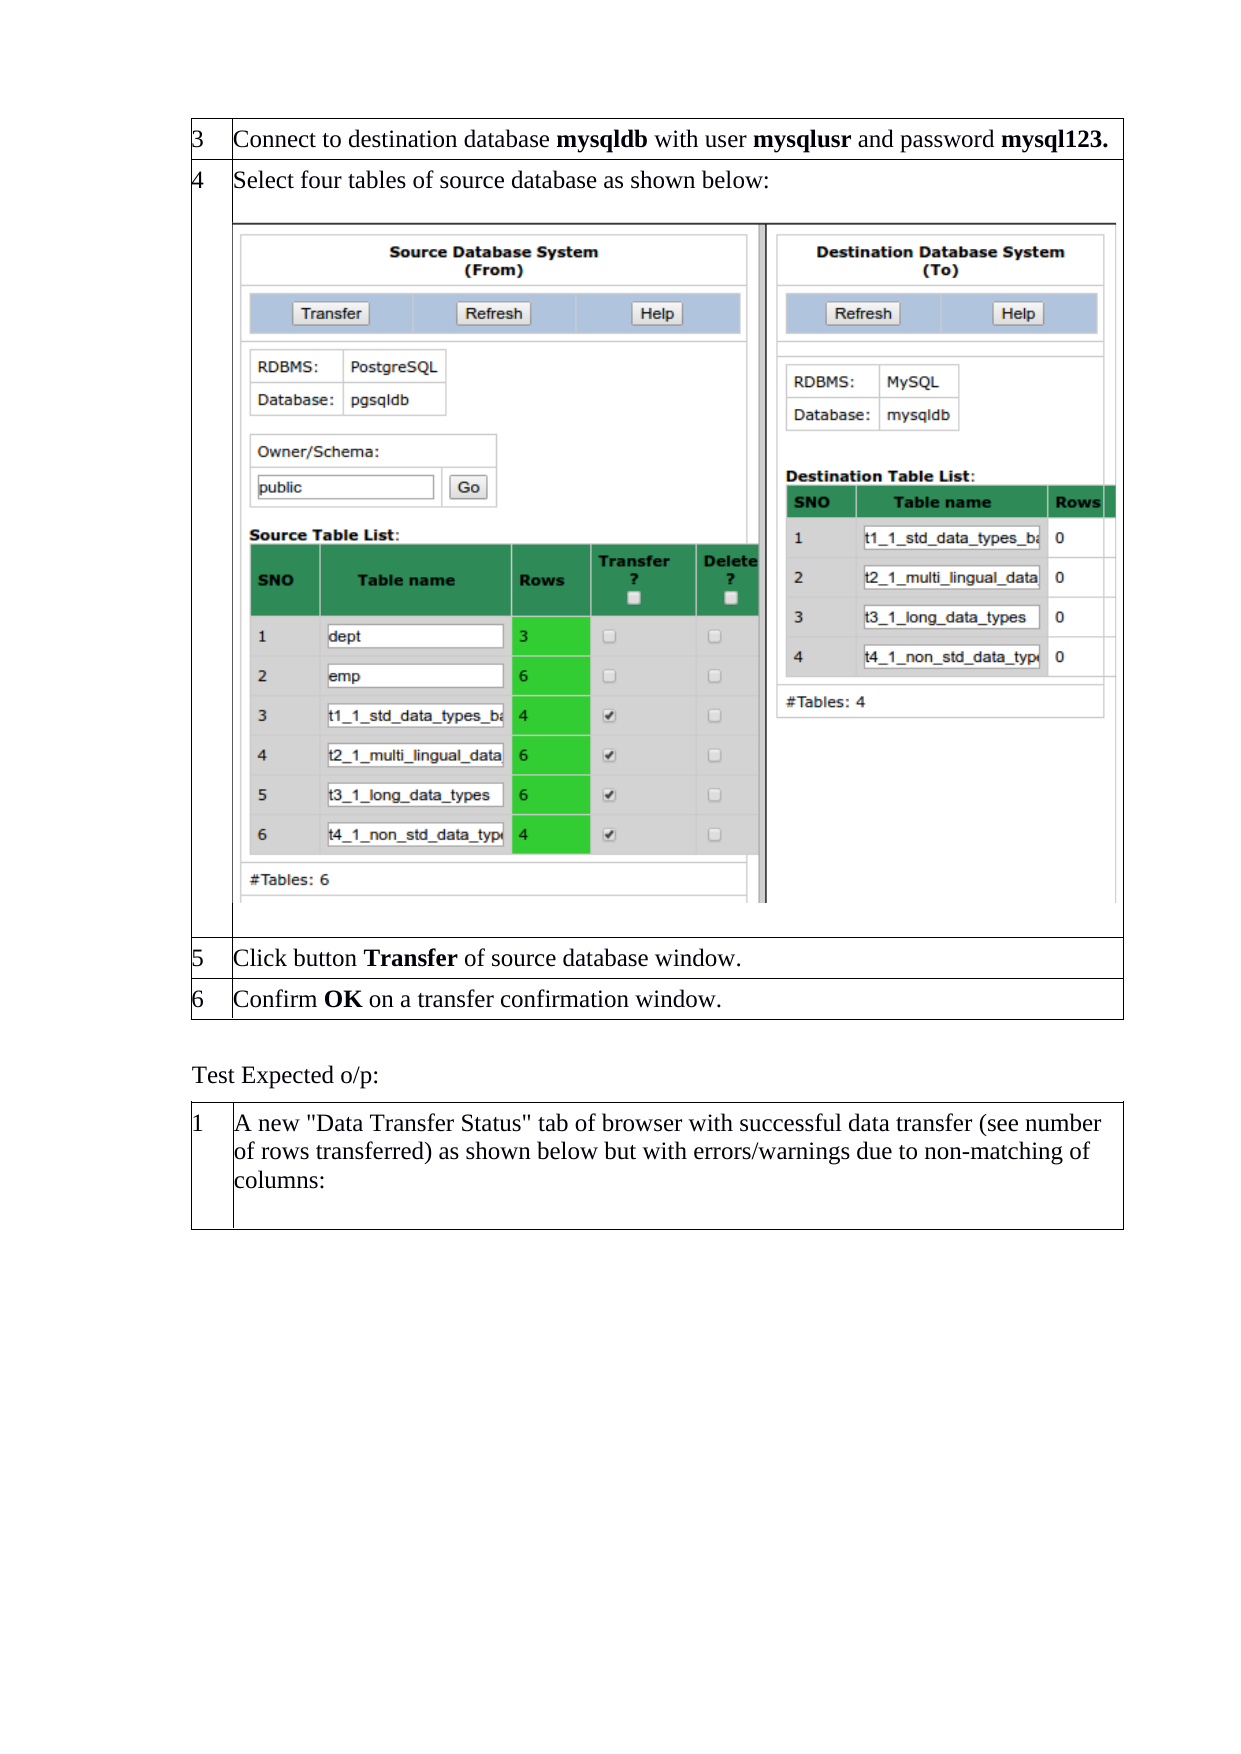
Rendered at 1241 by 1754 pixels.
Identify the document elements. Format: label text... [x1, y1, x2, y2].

table_cell Confirm OK on a transfer confirmation window. [233, 979, 1123, 1018]
table_cell 3 [192, 119, 232, 159]
table_cell 6 [192, 979, 232, 1018]
table_cell Connect to destination database mysqldb with user mysqlusr and password mysql123. [233, 119, 1123, 159]
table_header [234, 1103, 1123, 1228]
picture [232, 222, 1117, 903]
table_header 1 [192, 1103, 233, 1228]
table_cell Click button Transfer of source database window. [233, 938, 1123, 978]
text Test Expected o/p: [118, 1060, 1122, 1089]
table_cell 5 [192, 938, 232, 978]
table_cell 4 [192, 160, 232, 937]
table_cell Select four tables of source database as shown below: [233, 160, 1123, 937]
